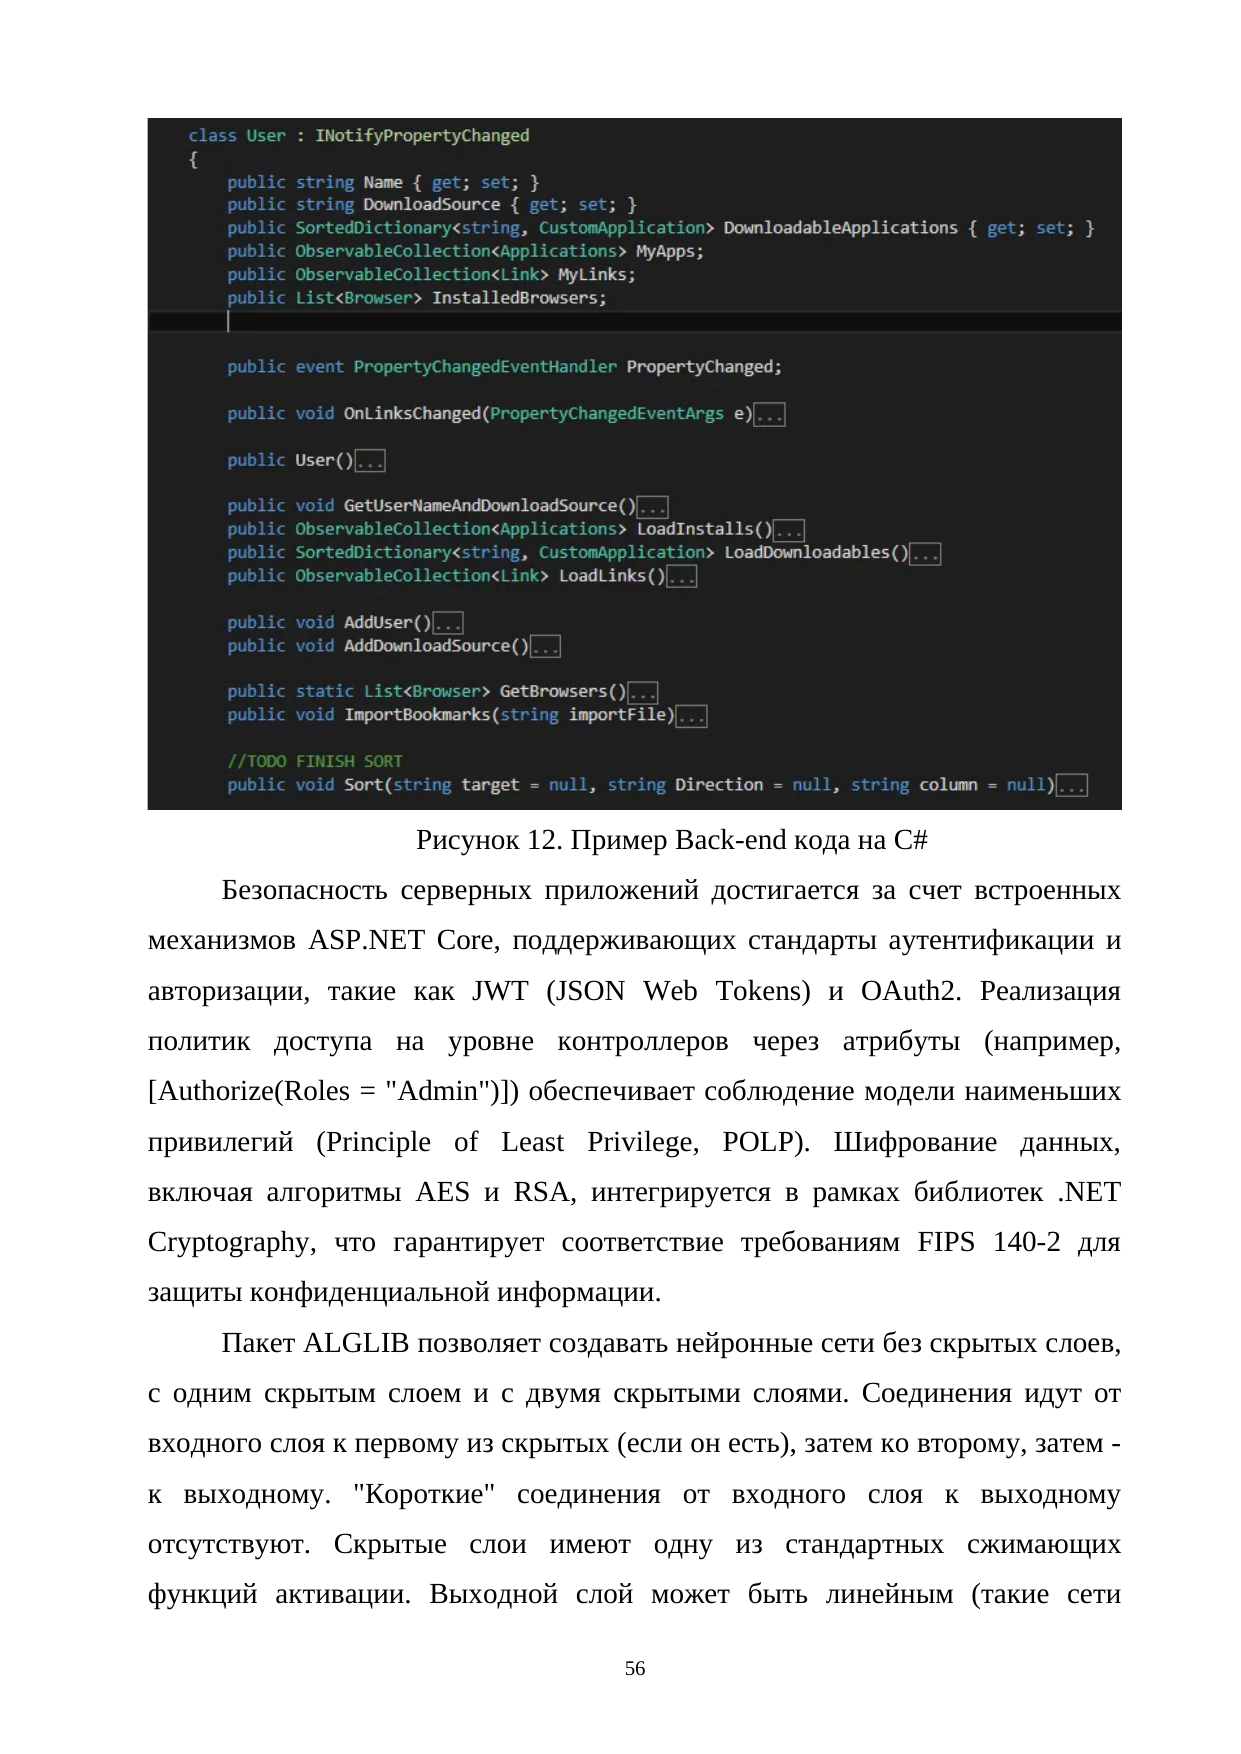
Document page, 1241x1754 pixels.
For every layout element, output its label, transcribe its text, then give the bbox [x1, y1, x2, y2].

text Рисунок 12. Пример Back-end кода на C# [148, 822, 1122, 855]
text Безопасность серверных приложений достигается за счет встроенных механизмов ASP.NET Core, поддерживающих стандарты аутентификации и авторизации, такие как JWT (JSON Web Tokens) и OAuth2. Реализация политик доступа на уровне контроллеров через атрибуты (например, [Authorize(Roles = "Admin")]) обеспечивает соблюдение модели наименьших привилегий (Principle of Least Privilege, POLP). Шифрование данных, включая алгоритмы AES и RSA, интегрируется в рамках библиотек .NET Cryptography, что гарантирует соответствие требованиям FIPS 140-2 для защиты конфиденциальной информации. [148, 872, 1122, 1308]
picture [147, 118, 1122, 810]
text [148, 1325, 1122, 1610]
